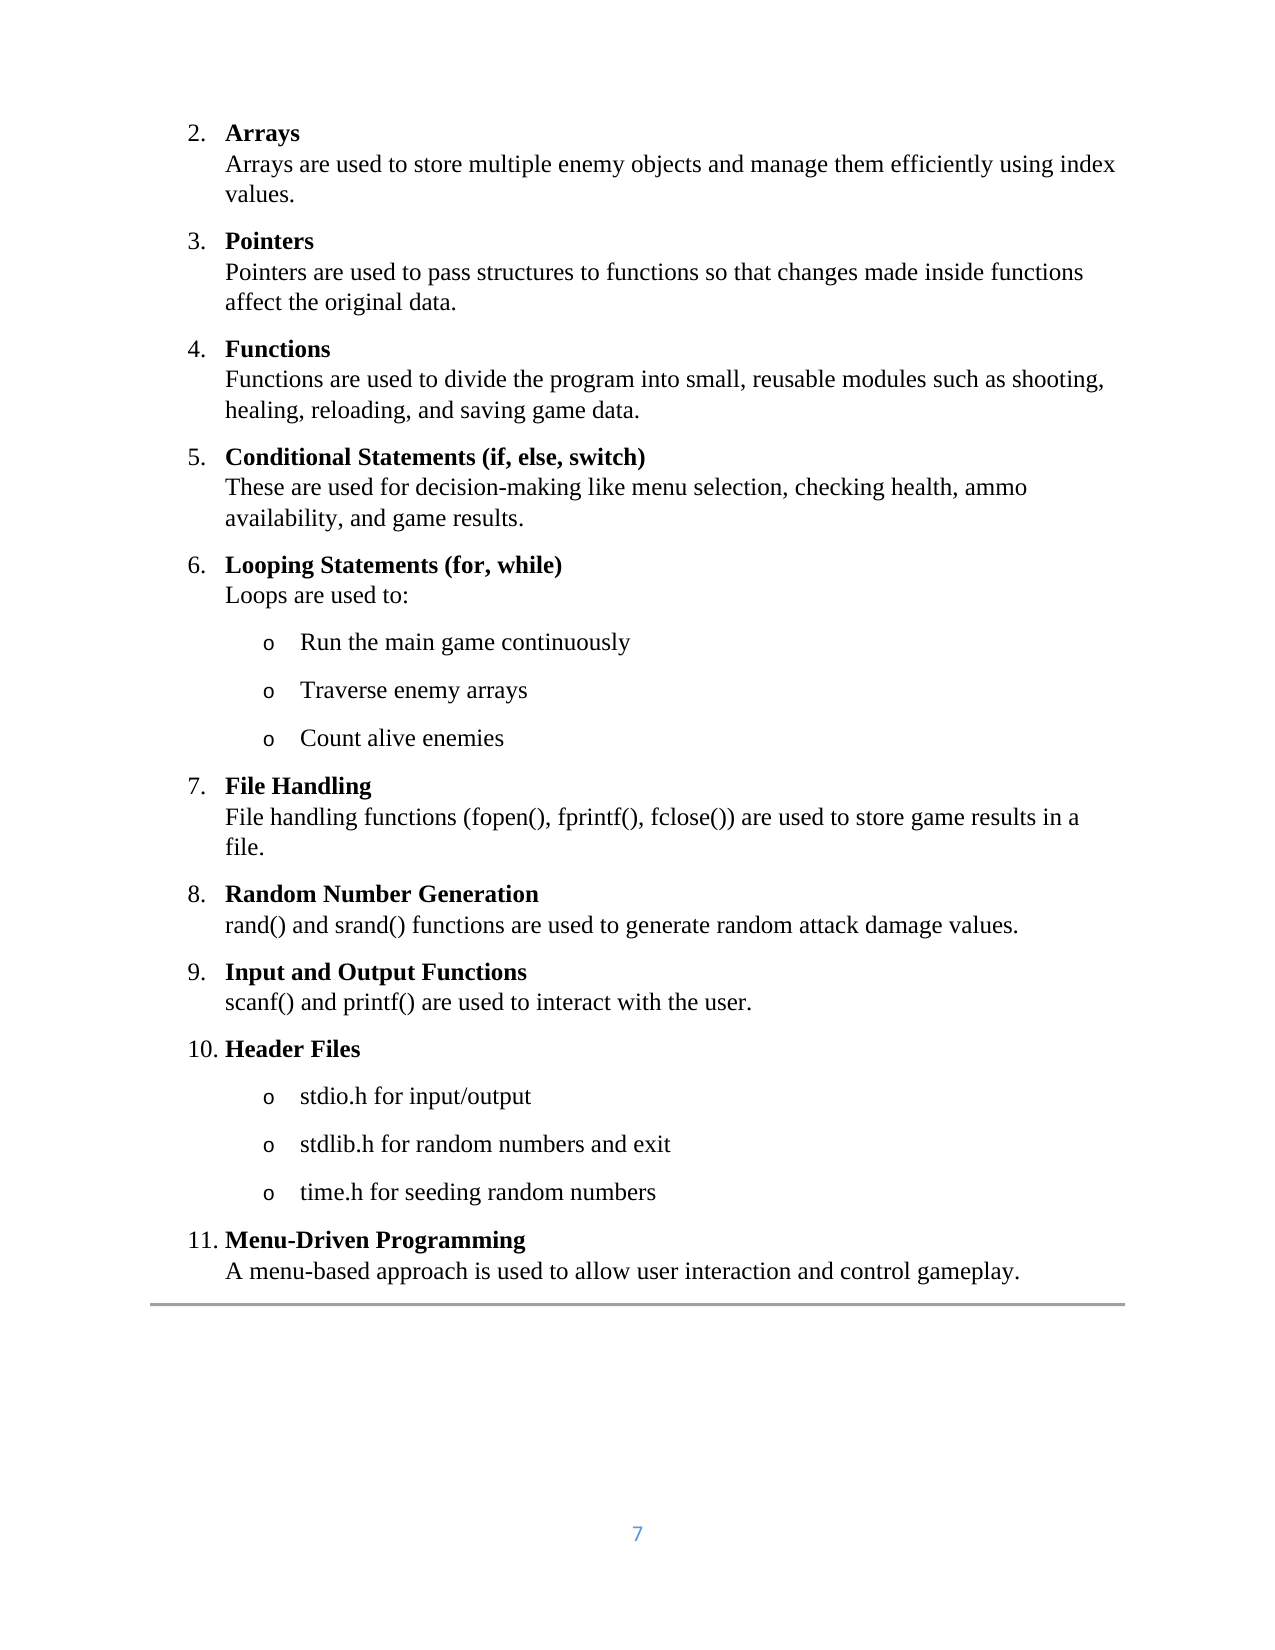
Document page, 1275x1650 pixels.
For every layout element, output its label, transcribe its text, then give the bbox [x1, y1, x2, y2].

list Arrays Arrays are used to store multiple enemy objects and manage them efficiently using index values. [187, 118, 1125, 208]
list time.h for seeding random numbers [262, 1177, 1125, 1207]
list Menu-Driven Programming A menu-based approach is used to allow user interaction and control gameplay. [187, 1226, 1125, 1285]
list File Handling File handling functions (fopen(), fprintf(), fclose()) are used to store game results in a file. [187, 771, 1125, 861]
list Looping Statements (for, while) Loops are used to: [187, 550, 1125, 609]
list Input and Output Functions scanf() and printf() are used to interact with the user. [187, 957, 1125, 1016]
list Random Number Generation rand() and srand() functions are used to generate random attack damage values. [187, 879, 1125, 938]
list Conditional Statements (if, else, switch) These are used for decision-making like menu selection, checking health, ammo availability, and game results. [187, 442, 1125, 532]
list stdlib.h for random numbers and exit [262, 1129, 1125, 1159]
list stdio.h for input/output [262, 1081, 1125, 1111]
list Functions Functions are used to divide the program into small, reusable modules such as shooting, healing, reloading, and saving game data. [187, 334, 1125, 424]
list Traverse enemy arrays [262, 675, 1125, 705]
list Pointers Pointers are used to pass structures to functions so that changes made inside functions affect the original data. [187, 226, 1125, 316]
list Count alive enemies [262, 723, 1125, 753]
list Run the main game continuously [262, 627, 1125, 657]
list Header Files [187, 1034, 1125, 1063]
